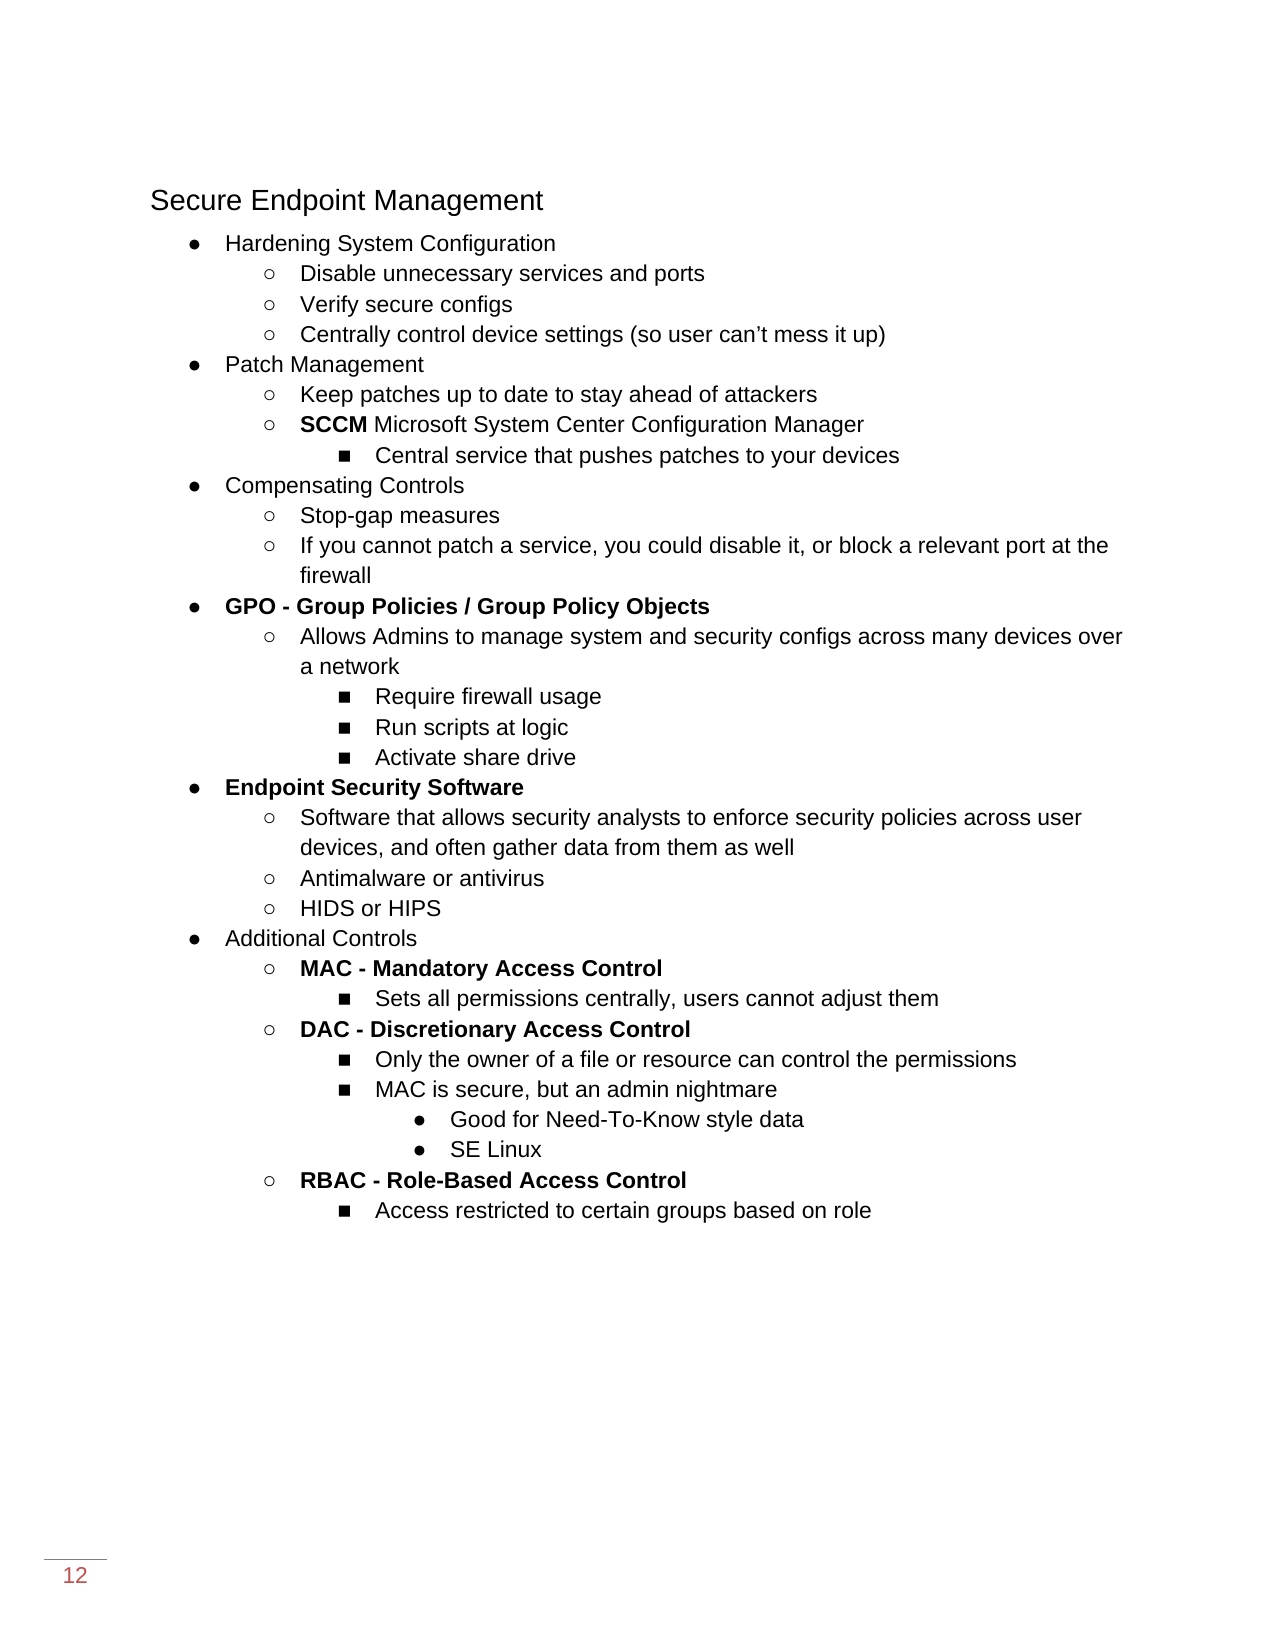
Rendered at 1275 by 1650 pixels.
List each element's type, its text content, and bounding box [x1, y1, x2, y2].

list If you cannot patch a service, you could disable it, or block a relevant port at the firewall [262, 532, 1125, 589]
list HIDS or HIPS [262, 895, 1125, 921]
list Verify secure configs [262, 291, 1125, 317]
list Additional Controls [187, 925, 1125, 951]
list SCCM Microsoft System Center Configuration Manager [262, 411, 1125, 438]
list Access restricted to certain groups based on role [337, 1197, 1125, 1223]
list MAC - Mandatory Access Control [262, 955, 1125, 982]
list Software that allows security analysts to enforce security policies across user devices, and often gather data from them as well [262, 804, 1125, 861]
list DAC - Discretionary Access Control [262, 1016, 1125, 1042]
list GPO - Group Policies / Group Policy Objects [187, 593, 1125, 619]
list Centrally control device settings (so user can’t mess it up) [262, 321, 1125, 347]
list Endpoint Security Software [187, 774, 1125, 800]
list Central service that pushes patches to your devices [337, 442, 1125, 468]
list Sets all permissions centrally, users cannot adjust them [337, 985, 1125, 1012]
list SE Linux [412, 1136, 1125, 1163]
list Require firewall usage [337, 683, 1125, 710]
list Allows Admins to manage system and security configs across many devices over a network [262, 623, 1125, 679]
list Only the owner of a file or resource can control the permissions [337, 1046, 1125, 1072]
list Patch Management [187, 351, 1125, 377]
list Hardening System Configuration [187, 230, 1125, 257]
list Keep patches up to date to stay ahead of attackers [262, 381, 1125, 408]
list Disable unnecessary services and ports [262, 260, 1125, 287]
list Stop-gap measures [262, 502, 1125, 528]
list Good for Need-To-Know style data [412, 1106, 1125, 1133]
list MAC is secure, but an admin nightmare [337, 1076, 1125, 1102]
list Activate share drive [337, 744, 1125, 770]
list RBAC - Role-Based Access Control [262, 1167, 1125, 1193]
list Compensating Controls [187, 472, 1125, 498]
subtitle Secure Endpoint Management [150, 183, 1125, 217]
list Run scripts at logic [337, 713, 1125, 740]
list Antimalware or antivirus [262, 864, 1125, 891]
